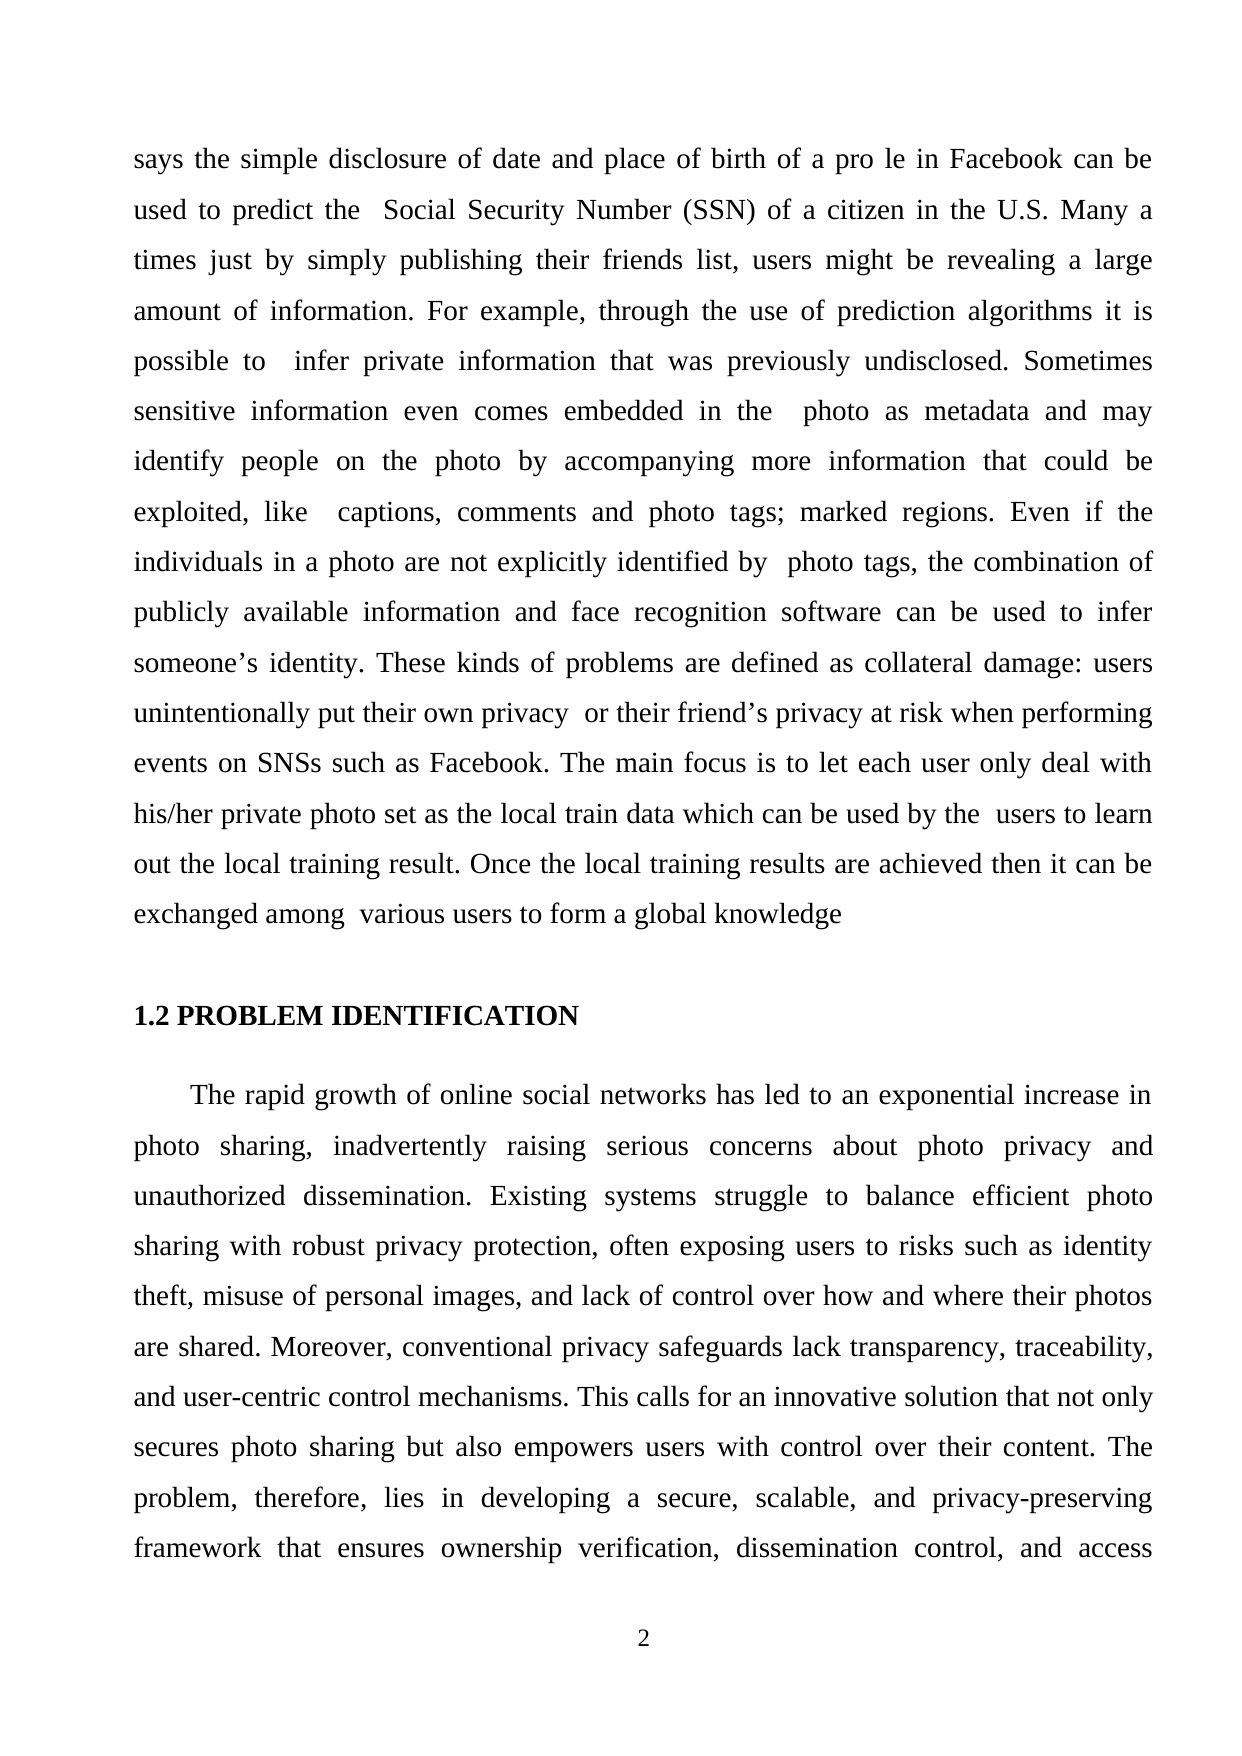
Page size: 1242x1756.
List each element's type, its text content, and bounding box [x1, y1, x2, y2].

subtitle 1.2 PROBLEM IDENTIFICATION [133, 998, 1154, 1031]
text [133, 1077, 1154, 1564]
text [133, 142, 1154, 930]
